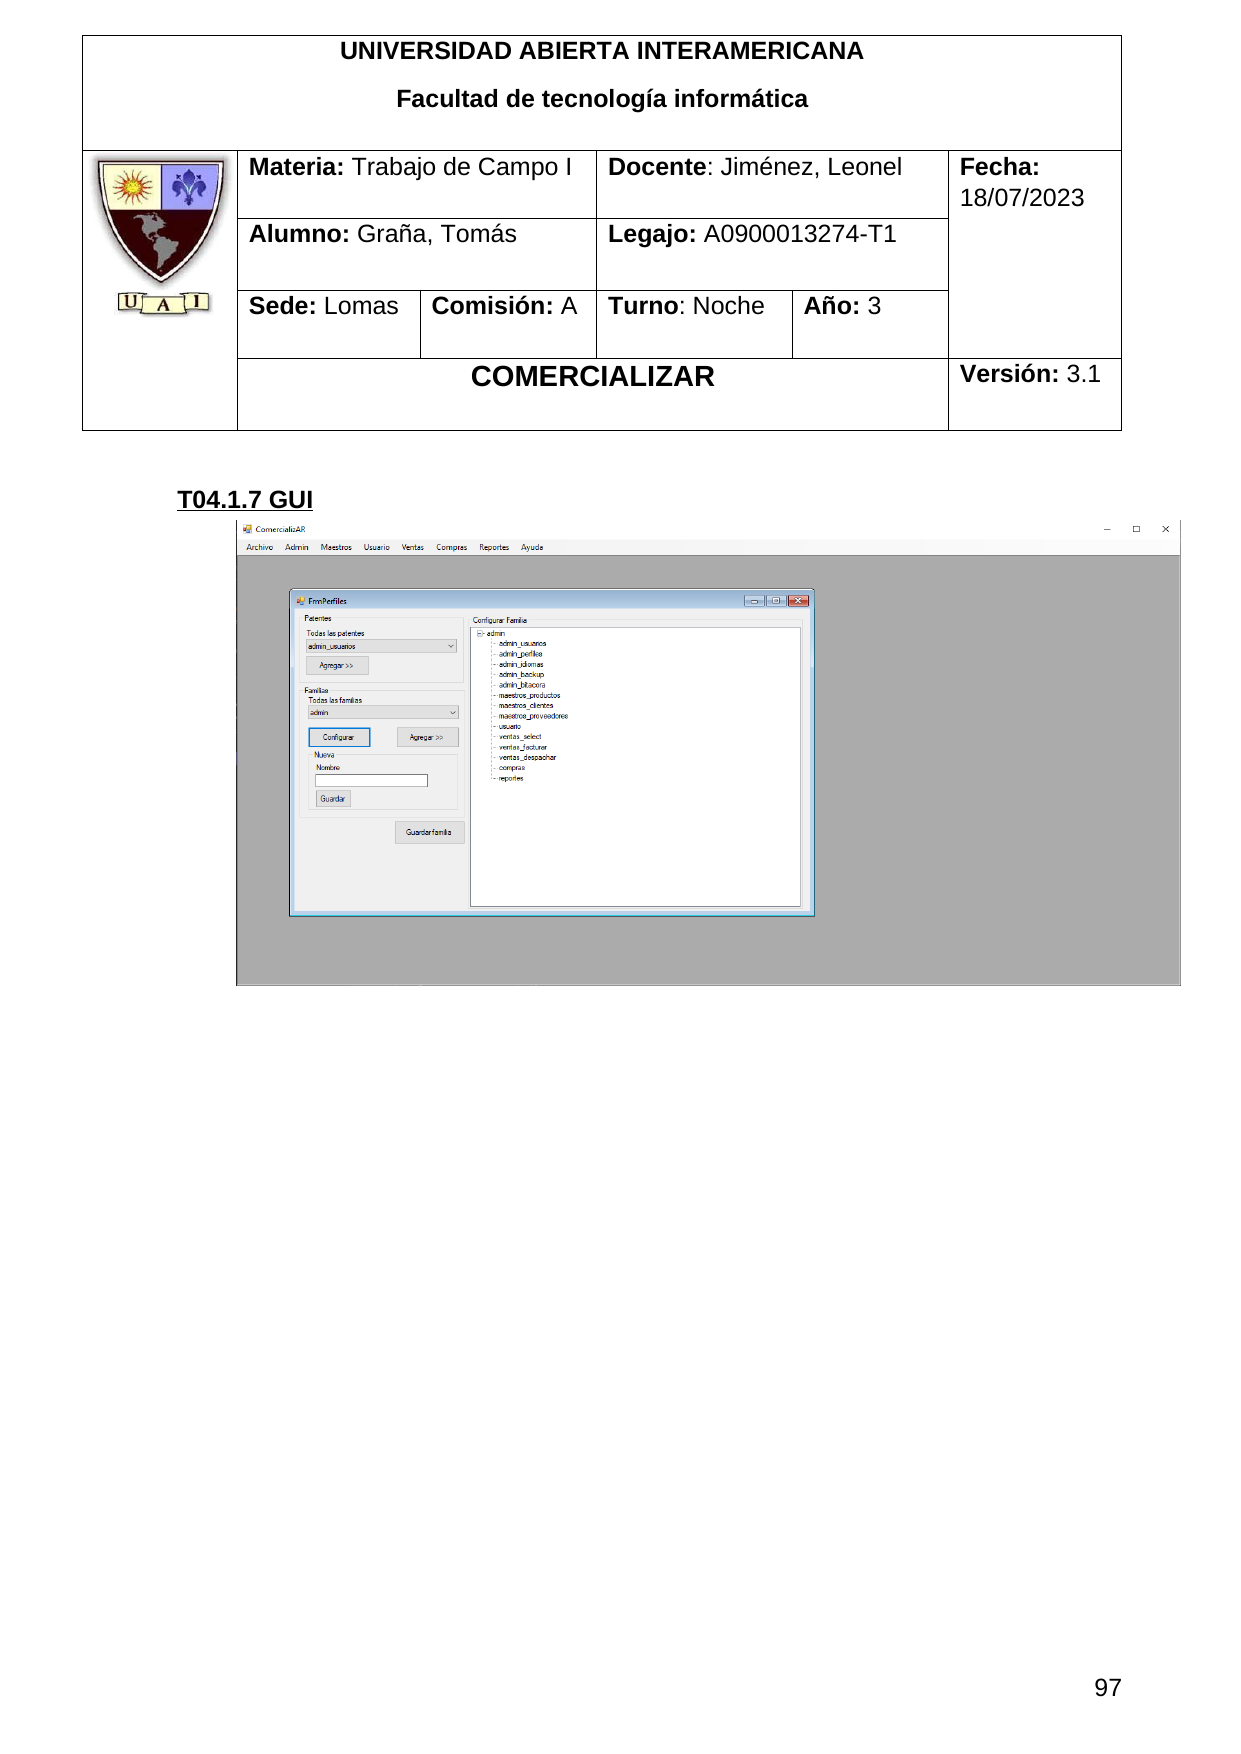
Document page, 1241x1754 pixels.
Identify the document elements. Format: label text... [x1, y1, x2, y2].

picture [87, 151, 234, 320]
subtitle T04.1.7 GUI [177, 485, 1122, 513]
picture [236, 520, 1181, 986]
